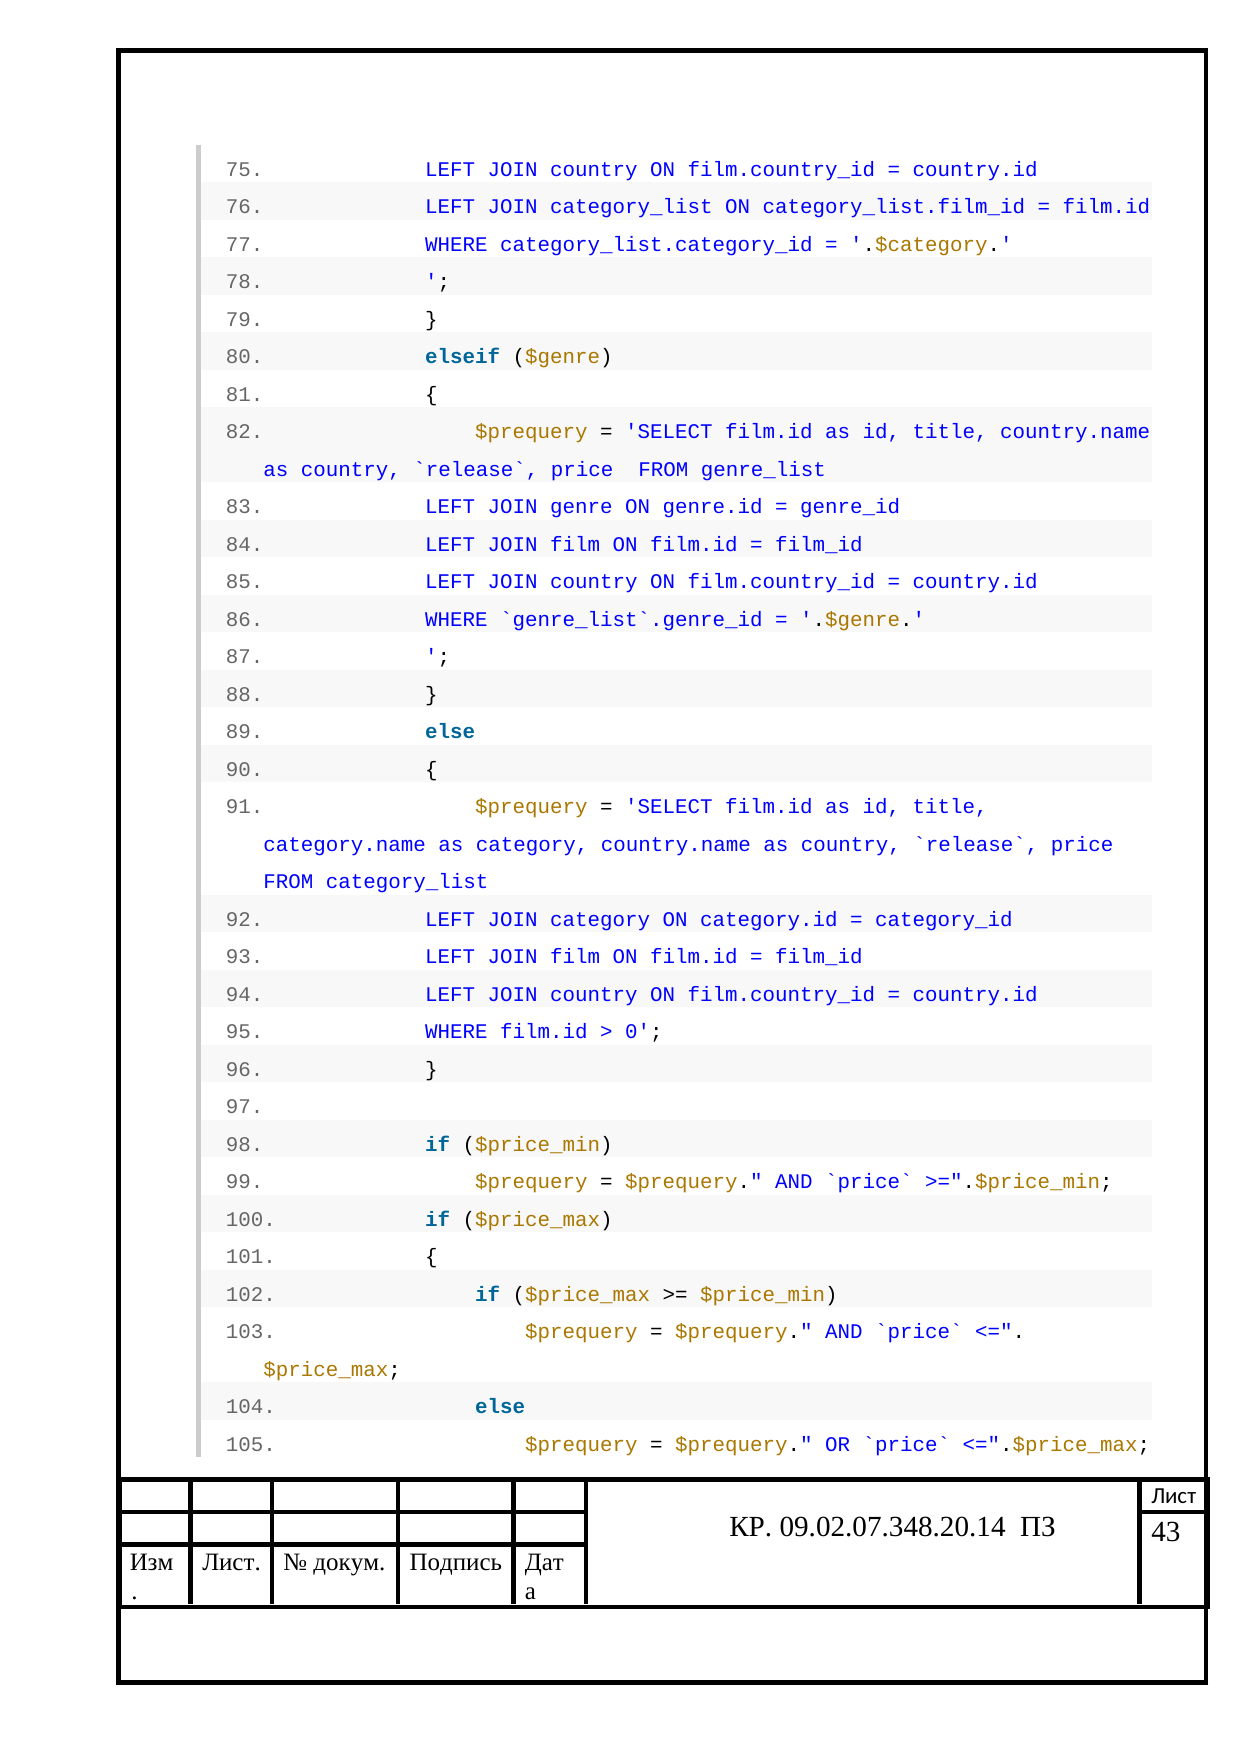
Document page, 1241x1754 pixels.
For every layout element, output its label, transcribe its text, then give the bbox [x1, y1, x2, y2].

list LEFT JOIN category_list ON category_list.film_id = film.id [201, 182, 1152, 220]
list WHERE `genre_list`.genre_id = '.$genre.' [201, 595, 1152, 632]
list if ($price_max >= $price_min) [201, 1270, 1152, 1307]
list LEFT JOIN film ON film.id = film_id [201, 932, 1152, 970]
list LEFT JOIN country ON film.country_id = country.id [201, 557, 1152, 595]
list if ($price_min) [201, 1120, 1152, 1157]
list $prequery = $prequery." AND `price` <=".$price_max; [201, 1307, 1152, 1382]
list $prequery = $prequery." AND `price` >=".$price_min; [201, 1157, 1152, 1195]
list $prequery = $prequery." OR `price` <=".$price_max; [201, 1420, 1152, 1457]
list $prequery = 'SELECT film.id as id, title, country.name as country, `release`, price FROM genre_list [201, 407, 1152, 482]
list WHERE film.id > 0'; [201, 1007, 1152, 1045]
list '; [201, 632, 1152, 670]
list else [201, 1382, 1152, 1420]
list } [201, 295, 1152, 332]
list } [201, 1045, 1152, 1082]
list LEFT JOIN country ON film.country_id = country.id [201, 970, 1152, 1007]
list LEFT JOIN category ON category.id = category_id [201, 895, 1152, 932]
list { [201, 745, 1152, 782]
list LEFT JOIN film ON film.id = film_id [201, 520, 1152, 557]
list { [201, 370, 1152, 407]
list elseif ($genre) [201, 332, 1152, 370]
list '; [201, 257, 1152, 295]
list LEFT JOIN country ON film.country_id = country.id [201, 145, 1152, 182]
list else [201, 707, 1152, 745]
list $prequery = 'SELECT film.id as id, title, category.name as category, country.name as country, `release`, price FROM category_list [201, 782, 1152, 895]
list WHERE category_list.category_id = '.$category.' [201, 220, 1152, 257]
list } [201, 670, 1152, 707]
list LEFT JOIN genre ON genre.id = genre_id [201, 482, 1152, 520]
list if ($price_max) [201, 1195, 1152, 1232]
list { [201, 1232, 1152, 1270]
